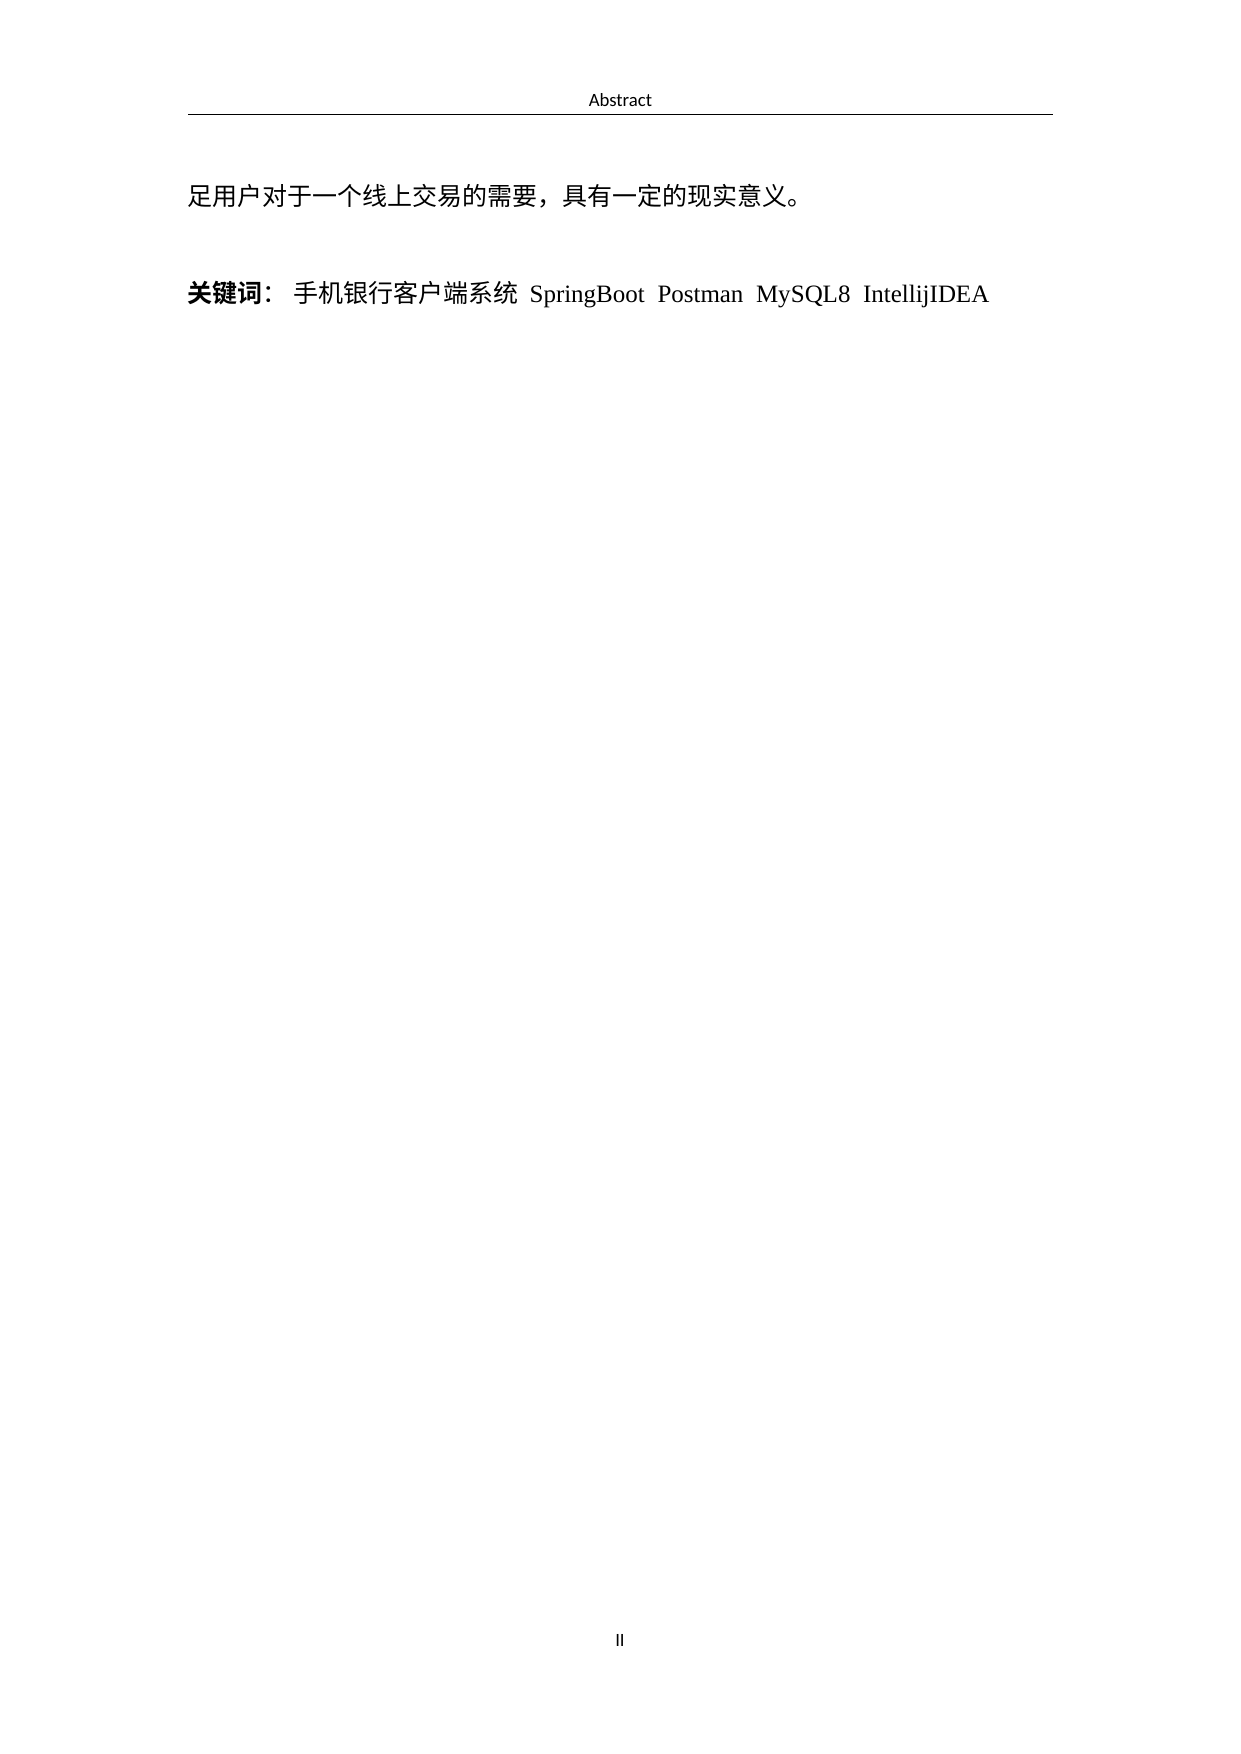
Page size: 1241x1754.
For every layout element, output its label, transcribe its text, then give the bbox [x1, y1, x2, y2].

text 关键词： 手机银行客户端系统 SpringBoot Postman MySQL8 IntellijIDEA [187, 259, 1053, 324]
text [187, 162, 1053, 227]
